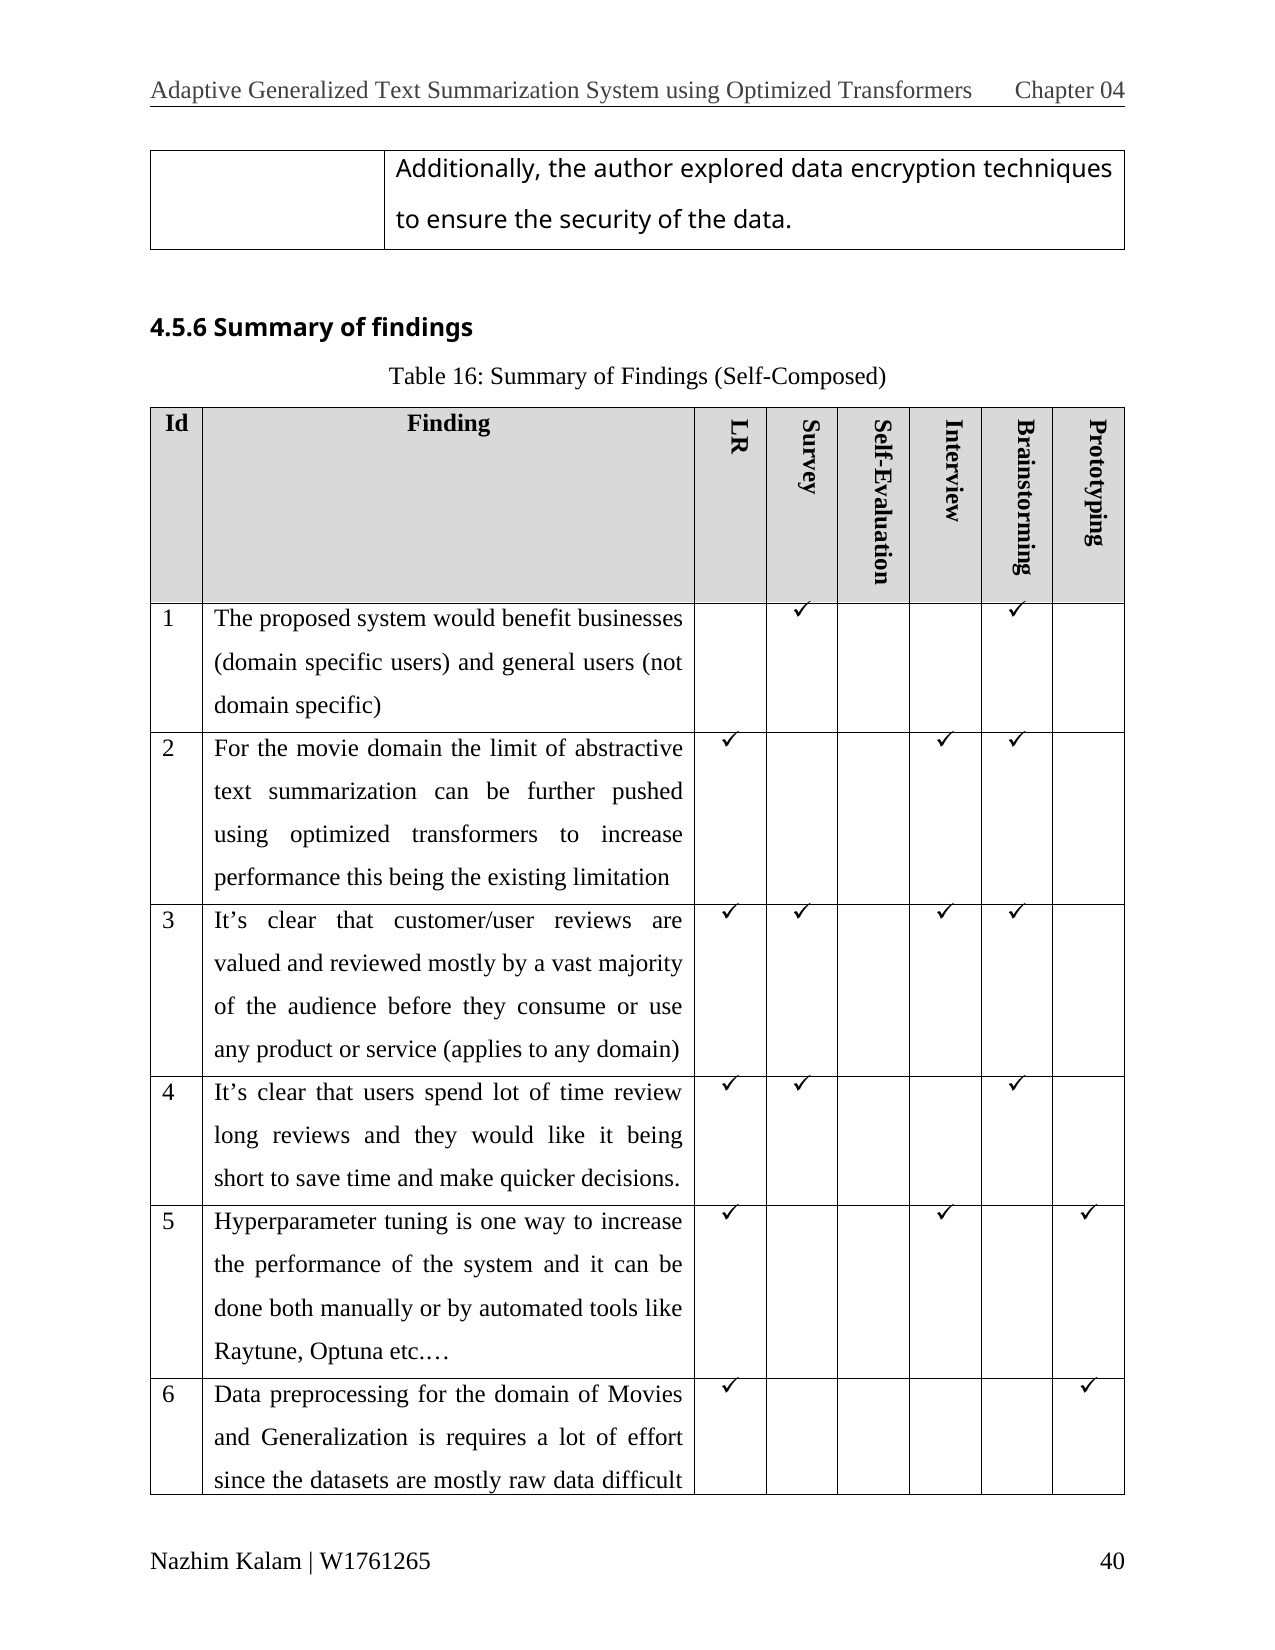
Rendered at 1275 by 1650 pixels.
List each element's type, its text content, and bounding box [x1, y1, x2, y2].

table_header Brainstorming [982, 408, 1052, 602]
table_header Prototyping [1053, 408, 1124, 602]
table_cell [838, 1077, 909, 1205]
table_cell For the movie domain the limit of abstractive text summarization can be further pushed using optimized transformers to increase performance this being the existing limitation [203, 733, 694, 904]
table_cell [767, 733, 837, 904]
table_cell [910, 1379, 981, 1494]
table_cell 5 [151, 1206, 202, 1378]
table_cell [982, 604, 1052, 732]
table_cell [1053, 905, 1124, 1076]
table_cell [910, 604, 981, 732]
table_cell [982, 733, 1052, 904]
table_header Id [151, 408, 202, 602]
table_cell 4 [151, 1077, 202, 1205]
subtitle 4.5.6 Summary of findings [150, 310, 1125, 344]
table_header Self-Evaluation [838, 408, 909, 602]
table_cell 6 [151, 1379, 202, 1494]
table_cell It’s clear that customer/user reviews are valued and reviewed mostly by a vast majority of the audience before they consume or use any product or service (applies to any domain) [203, 905, 694, 1076]
table_cell [767, 604, 837, 732]
table_cell [1053, 604, 1124, 732]
table_cell [838, 1379, 909, 1494]
table_cell [1053, 733, 1124, 904]
table_cell [838, 733, 909, 904]
table_cell [982, 1077, 1052, 1205]
table_cell [838, 905, 909, 1076]
table_cell 1 [151, 604, 202, 732]
table_header LR [695, 408, 766, 602]
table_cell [151, 151, 384, 249]
table_cell [838, 604, 909, 732]
table_cell [982, 1379, 1052, 1494]
table_cell [982, 1206, 1052, 1378]
table_header Survey [767, 408, 837, 602]
table_cell [695, 1206, 766, 1378]
table_cell [767, 905, 837, 1076]
table_cell It’s clear that users spend lot of time review long reviews and they would like it being short to save time and make quicker decisions. [203, 1077, 694, 1205]
table_cell [910, 733, 981, 904]
table_cell 2 [151, 733, 202, 904]
table_header Finding [203, 408, 694, 602]
table_cell [910, 1077, 981, 1205]
table_header Interview [910, 408, 981, 602]
table_cell [695, 1077, 766, 1205]
table_cell [767, 1077, 837, 1205]
table_cell The proposed system would benefit businesses (domain specific users) and general users (not domain specific) [203, 604, 694, 732]
table_cell [695, 1379, 766, 1494]
table_cell [838, 1206, 909, 1378]
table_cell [203, 1379, 694, 1494]
table_cell [982, 905, 1052, 1076]
table_cell [1053, 1206, 1124, 1378]
table_cell [695, 905, 766, 1076]
table_cell [910, 1206, 981, 1378]
table_cell [1053, 1077, 1124, 1205]
table_cell Hyperparameter tuning is one way to increase the performance of the system and it can be done both manually or by automated tools like Raytune, Optuna etc.… [203, 1206, 694, 1378]
table_cell [767, 1206, 837, 1378]
table_cell [1053, 1379, 1124, 1494]
table_cell [695, 733, 766, 904]
table_cell [767, 1379, 837, 1494]
table_cell [910, 905, 981, 1076]
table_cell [385, 151, 1124, 249]
table_cell 3 [151, 905, 202, 1076]
table_cell [695, 604, 766, 732]
